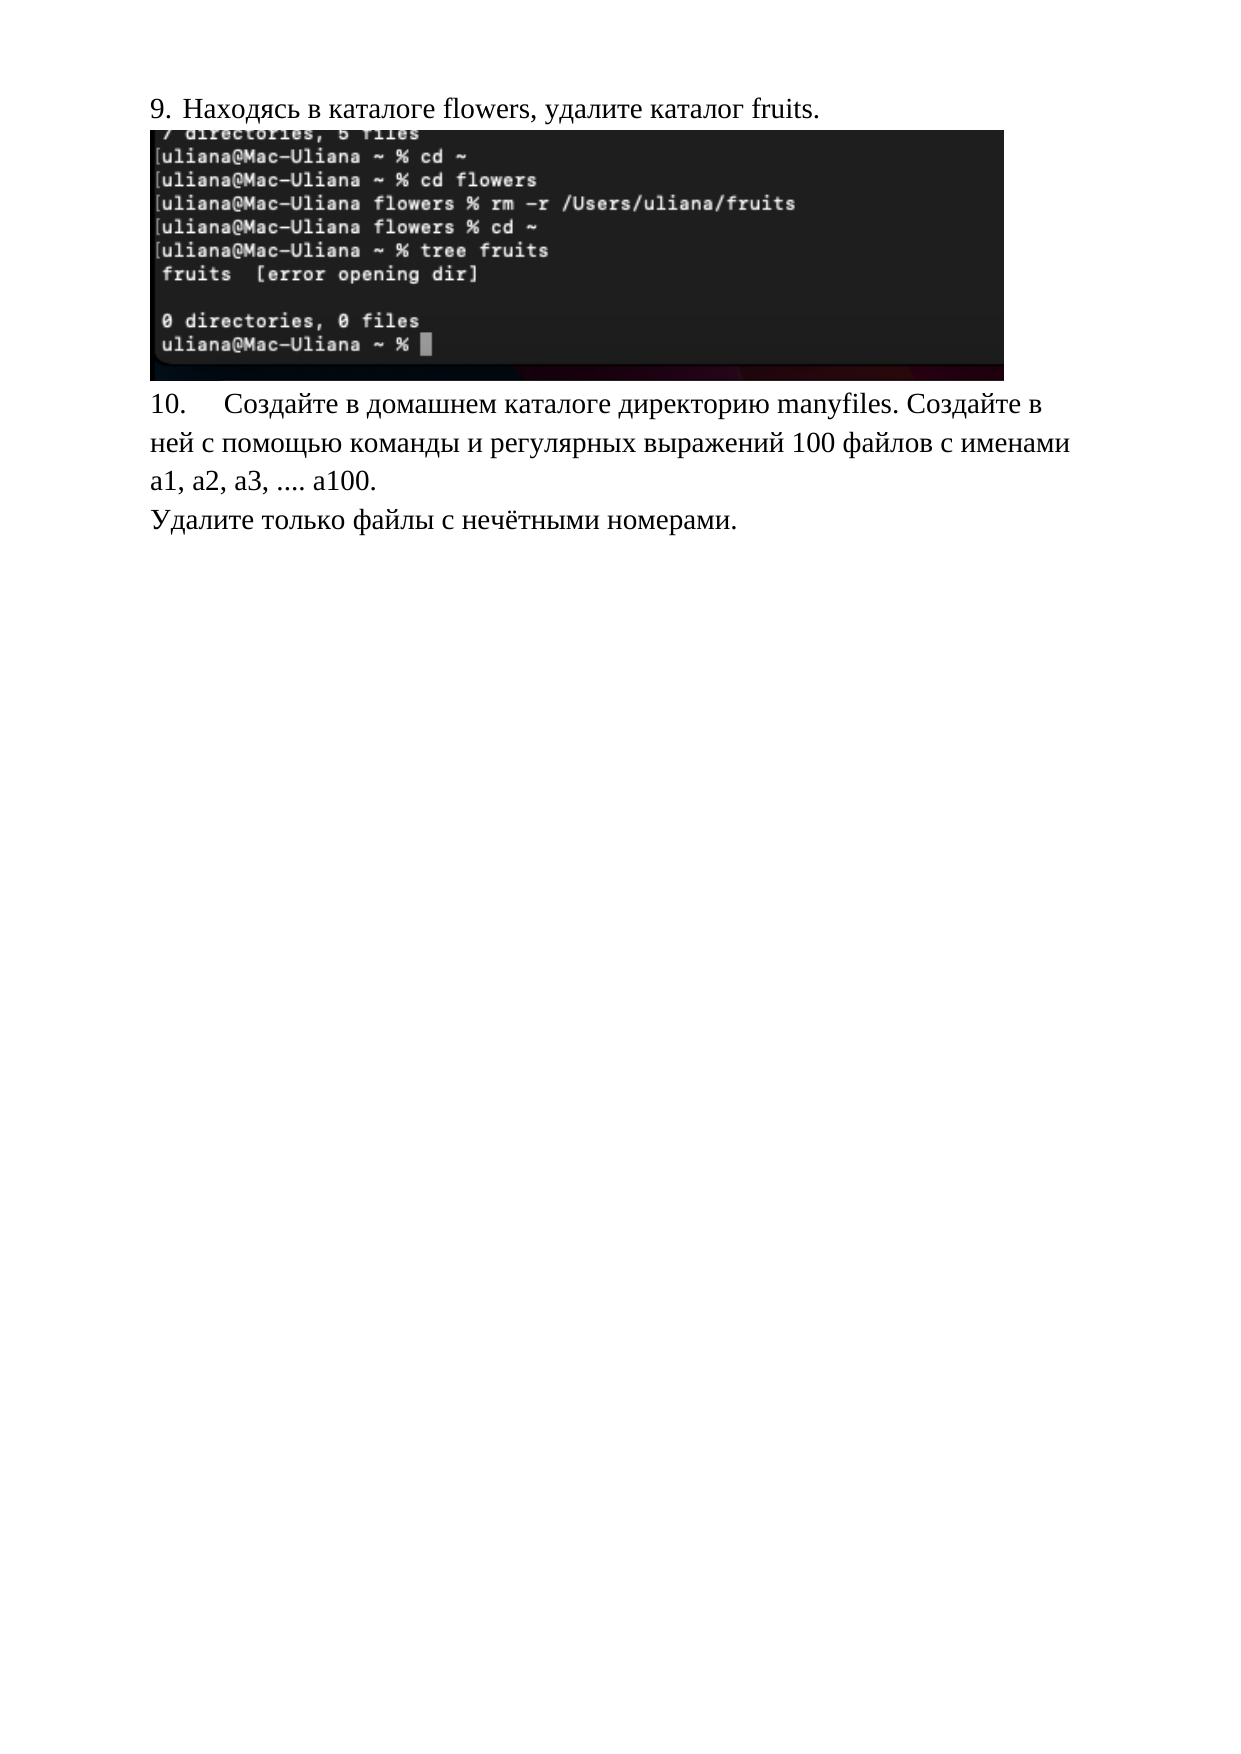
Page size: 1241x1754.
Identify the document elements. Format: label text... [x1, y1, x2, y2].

picture [150, 130, 1004, 381]
list Создайте в домашнем каталоге директорию manyfiles. Создайте в ней с помощью команды и регулярных выражений 100 файлов с именами a1, a2, a3, .... a100. Удалите только файлы с нечётными номерами. [150, 386, 1090, 536]
